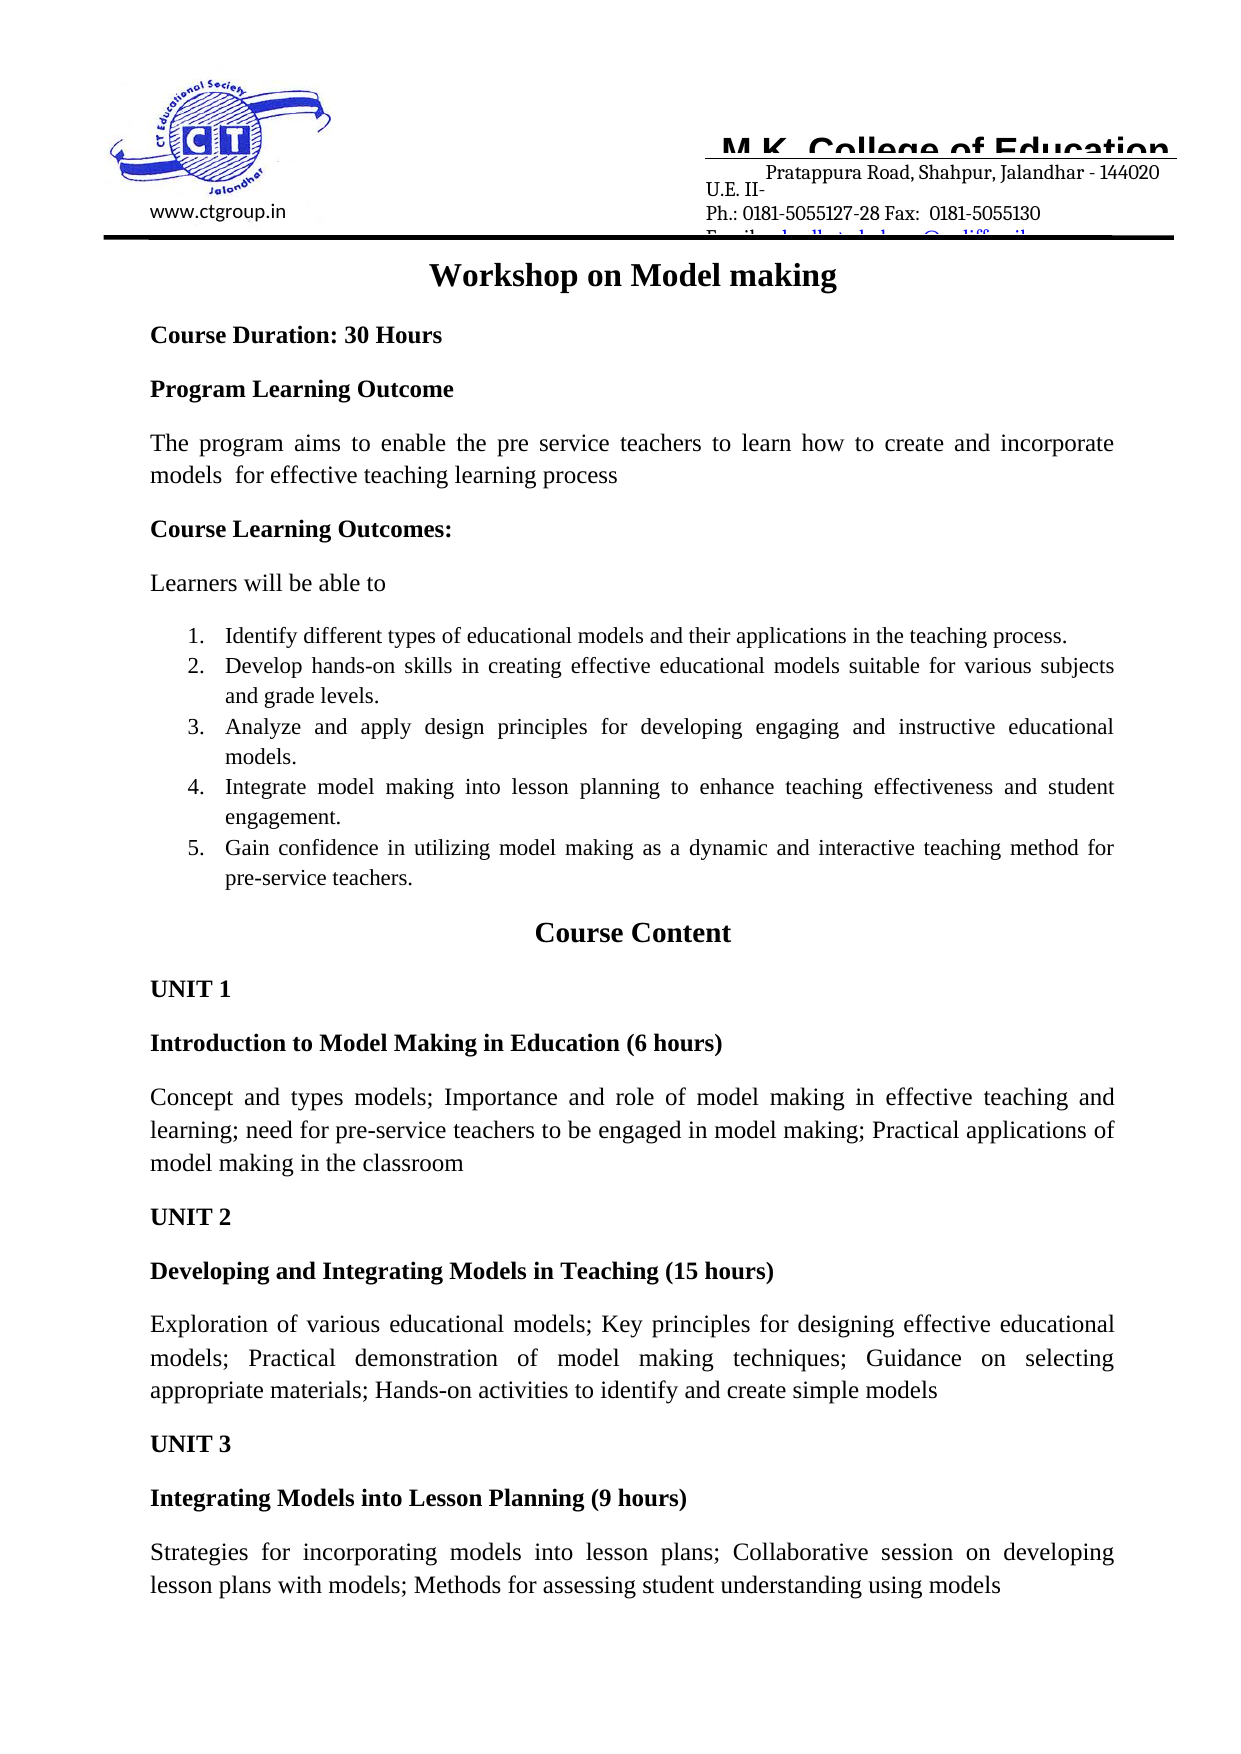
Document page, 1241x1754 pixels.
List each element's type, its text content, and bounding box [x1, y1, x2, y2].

list Analyze and apply design principles for developing engaging and instructive educational models. [187, 713, 1116, 769]
text Program Learning Outcome [150, 374, 1116, 402]
text Workshop on Model making [150, 255, 1116, 293]
text Course Learning Outcomes: [150, 514, 1116, 543]
text The program aims to enable the pre service teachers to learn how to create and incorporate models for effective teaching learning process [150, 428, 1116, 489]
text Exploration of various educational models; Key principles for designing effective educational models; Practical demonstration of model making techniques; Guidance on selecting appropriate materials; Hands-on activities to identify and create simple models [150, 1309, 1116, 1404]
text Developing and Integrating Models in Teaching (15 hours) [150, 1256, 1116, 1284]
text Course Duration: 30 Hours [150, 320, 1116, 349]
text Strategies for incorporating models into lesson plans; Collaborative session on developing lesson plans with models; Methods for assessing student understanding using models [150, 1537, 1116, 1599]
list Gain confidence in utilizing model making as a dynamic and interactive teaching method for pre-service teachers. [187, 834, 1116, 890]
text UNIT 3 [150, 1429, 1116, 1458]
list Develop hands-on skills in creating effective educational models suitable for various subjects and grade levels. [187, 652, 1116, 709]
text Concept and types models; Importance and role of model making in effective teaching and learning; need for pre-service teachers to be engaged in model making; Practical applications of model making in the classroom [150, 1082, 1116, 1177]
text UNIT 2 [150, 1202, 1116, 1231]
text Learners will be able to [150, 568, 1116, 597]
text Introduction to Model Making in Education (6 hours) [150, 1028, 1116, 1057]
picture [106, 65, 339, 231]
text UNIT 1 [150, 974, 1116, 1003]
text Course Content [150, 915, 1116, 948]
text Integrating Models into Lesson Planning (9 hours) [150, 1483, 1116, 1512]
list Integrate model making into lesson planning to enhance teaching effectiveness and student engagement. [187, 773, 1116, 830]
list Identify different types of educational models and their applications in the teaching process. [187, 622, 1116, 648]
